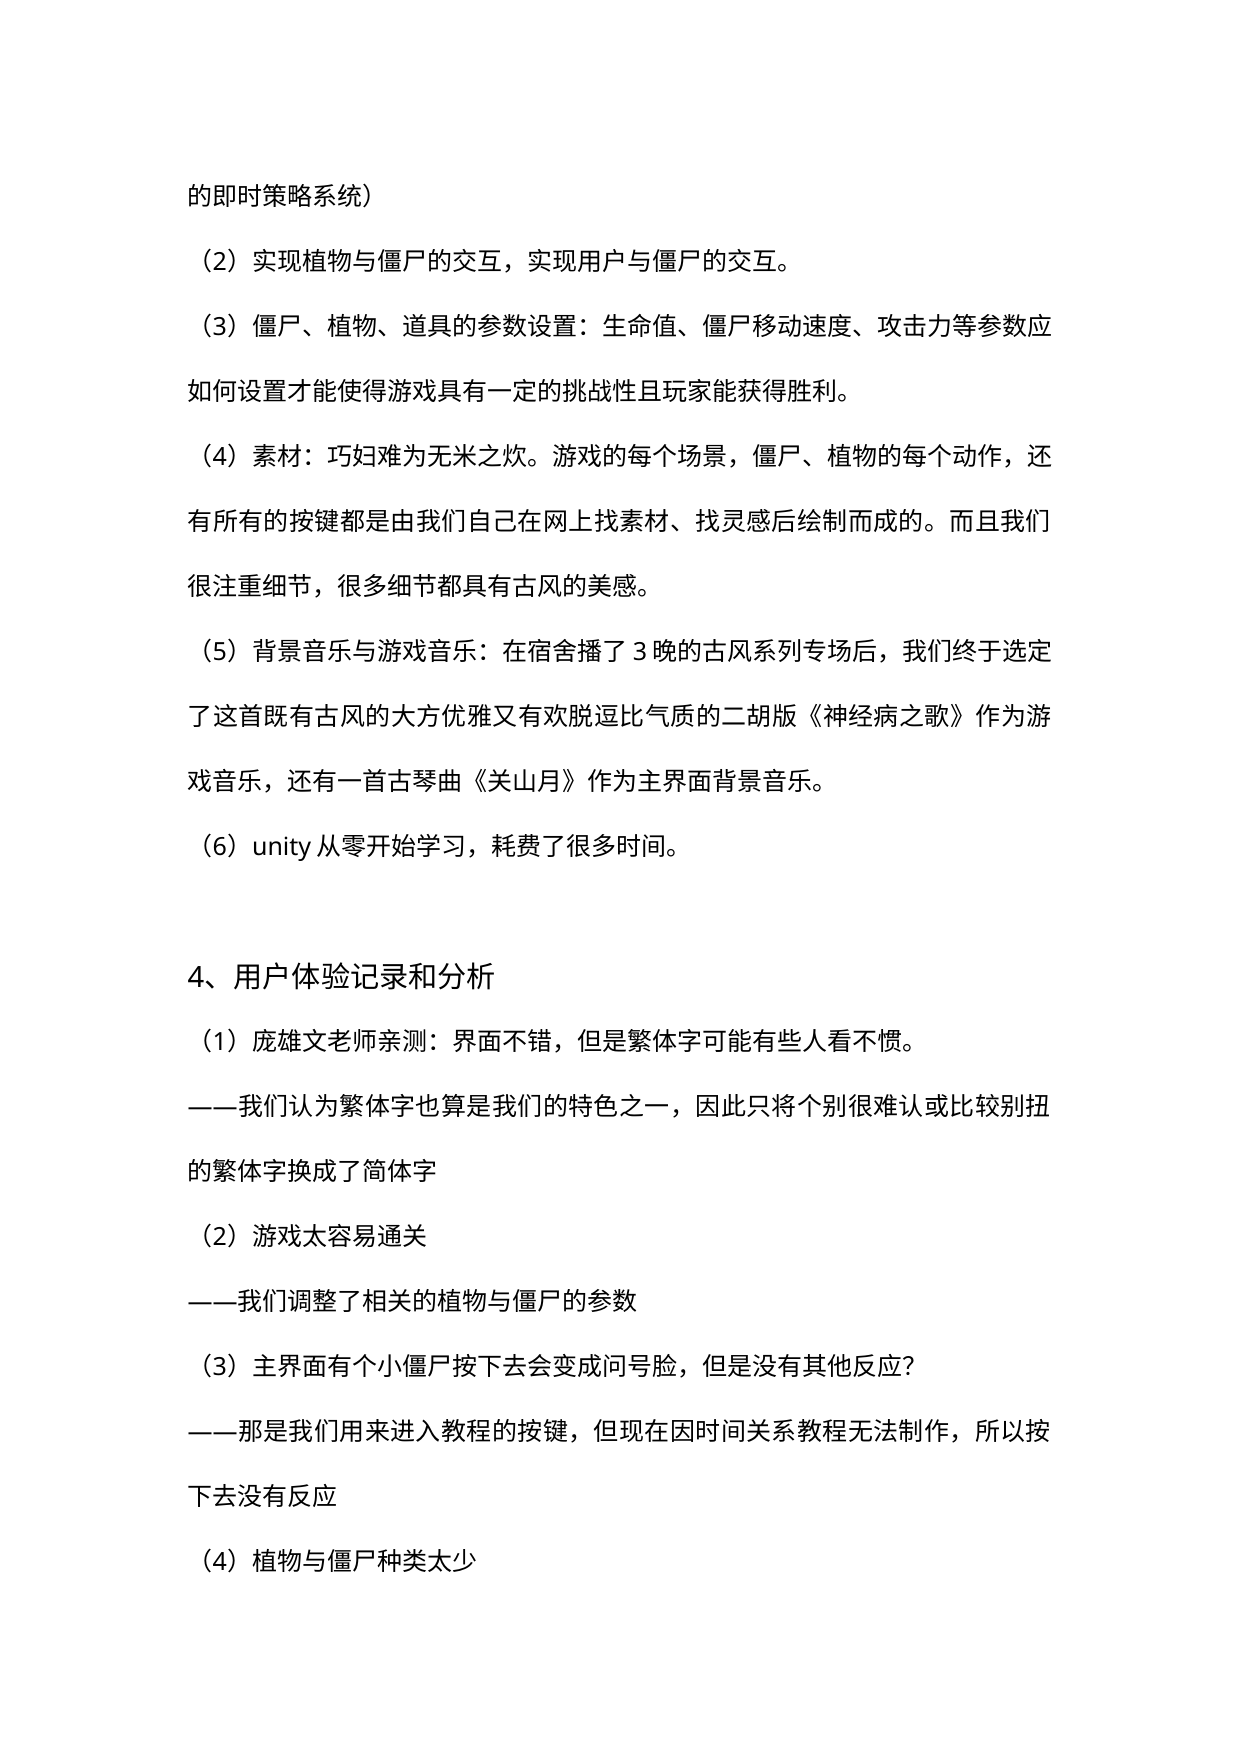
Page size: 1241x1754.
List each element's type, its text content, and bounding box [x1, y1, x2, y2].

text （6）unity从零开始学习，耗费了很多时间。 [187, 812, 1053, 877]
text （4）植物与僵尸种类太少 [187, 1527, 1053, 1592]
text （4）素材：巧妇难为无米之炊。游戏的每个场景，僵尸、植物的每个动作，还有所有的按键都是由我们自己在网上找素材、找灵感后绘制而成的。而且我们很注重细节，很多细节都具有古风的美感。 [187, 422, 1053, 617]
text （3）僵尸、植物、道具的参数设置：生命值、僵尸移动速度、攻击力等参数应如何设置才能使得游戏具有一定的挑战性且玩家能获得胜利。 [187, 292, 1053, 422]
text ——那是我们用来进入教程的按键，但现在因时间关系教程无法制作，所以按下去没有反应 [187, 1397, 1053, 1527]
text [187, 162, 1053, 227]
text （2）实现植物与僵尸的交互，实现用户与僵尸的交互。 [187, 227, 1053, 292]
text ——我们调整了相关的植物与僵尸的参数 [187, 1267, 1053, 1332]
text 4、用户体验记录和分析 [187, 942, 1053, 1007]
text （5）背景音乐与游戏音乐：在宿舍播了3晚的古风系列专场后，我们终于选定了这首既有古风的大方优雅又有欢脱逗比气质的二胡版《神经病之歌》作为游戏音乐，还有一首古琴曲《关山月》作为主界面背景音乐。 [187, 617, 1053, 812]
text （2）游戏太容易通关 [187, 1202, 1053, 1267]
text （3）主界面有个小僵尸按下去会变成问号脸，但是没有其他反应？ [187, 1332, 1053, 1397]
text （1）庞雄文老师亲测：界面不错，但是繁体字可能有些人看不惯。 [187, 1007, 1053, 1072]
text ——我们认为繁体字也算是我们的特色之一，因此只将个别很难认或比较别扭的繁体字换成了简体字 [187, 1072, 1053, 1202]
